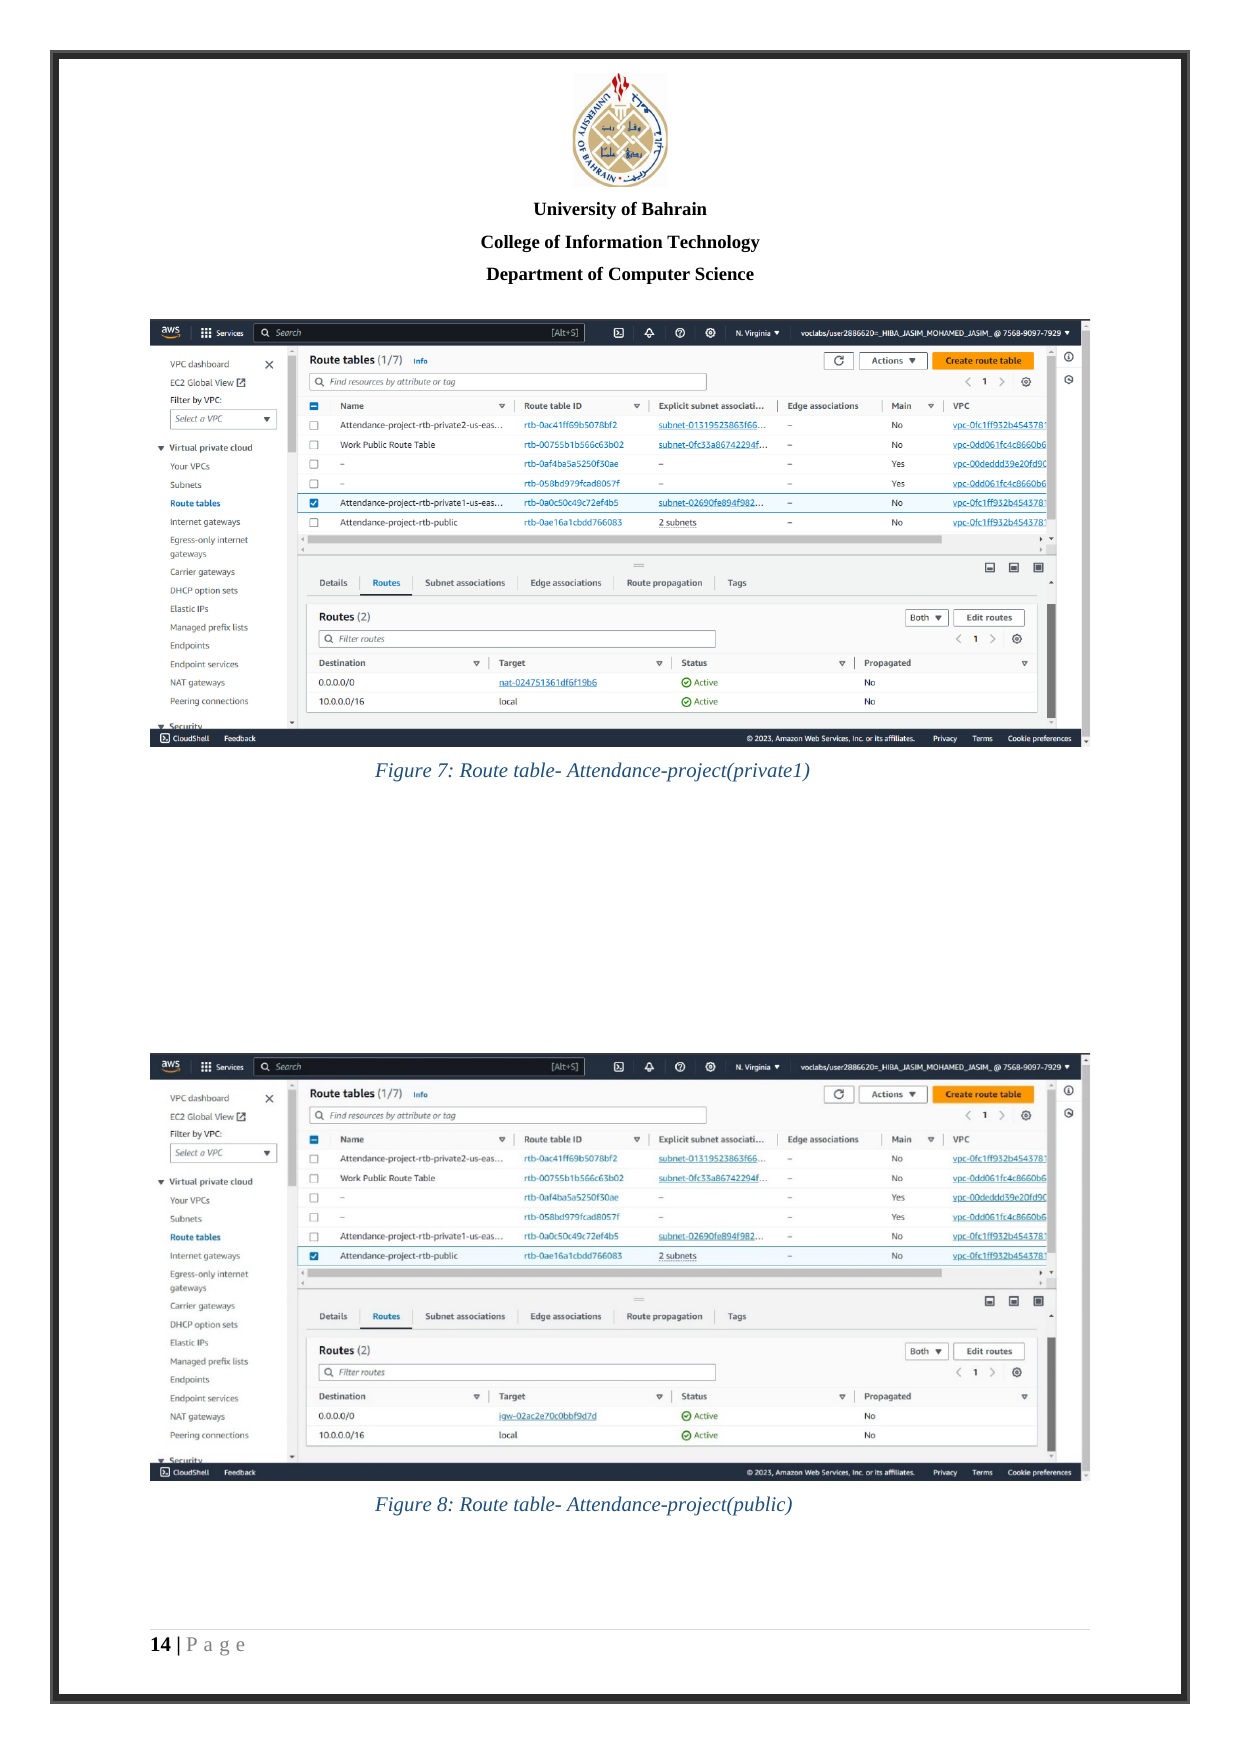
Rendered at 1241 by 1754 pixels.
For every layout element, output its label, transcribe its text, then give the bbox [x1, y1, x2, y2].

picture [150, 1053, 1091, 1481]
text Figure 8: Route table- Attendance-project(public) [375, 1492, 1090, 1516]
picture [572, 73, 668, 187]
picture [150, 319, 1091, 747]
text Figure 7: Route table- Attendance-project(private1) [375, 758, 1090, 782]
